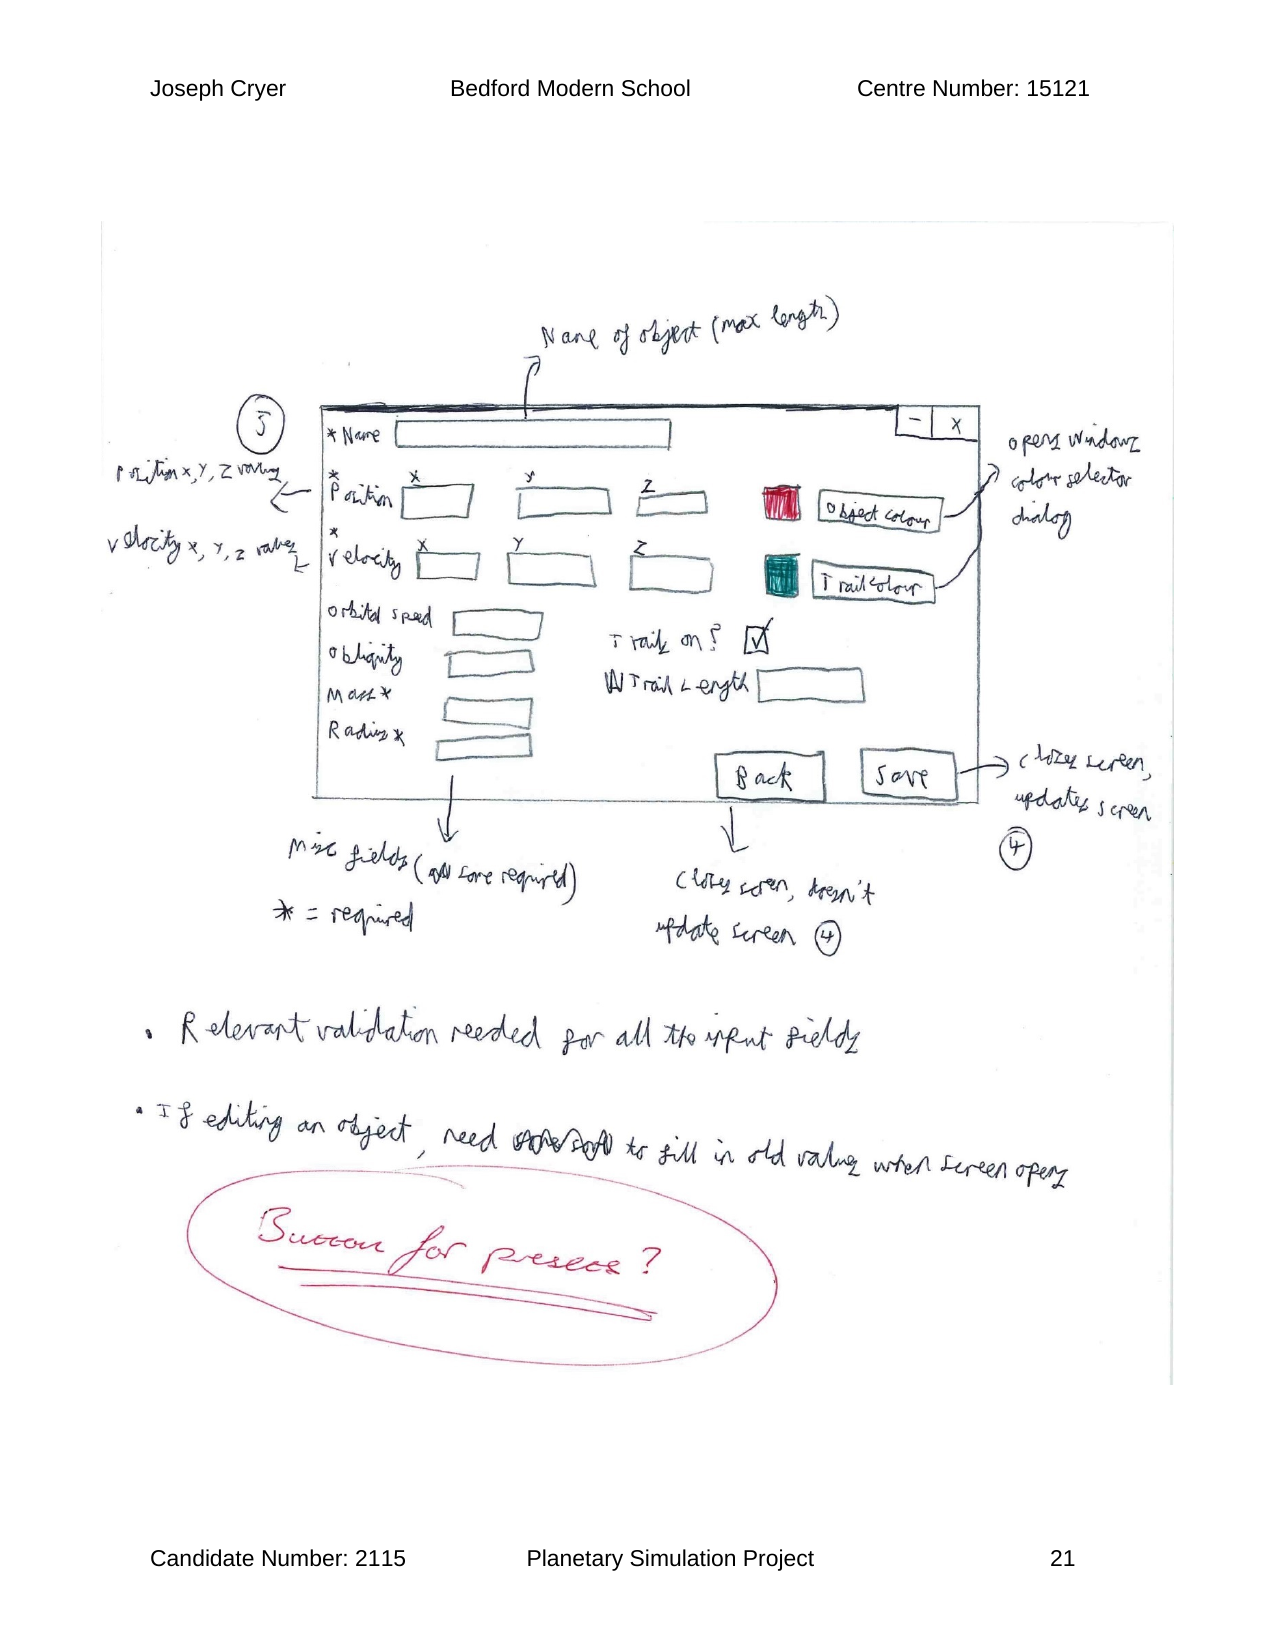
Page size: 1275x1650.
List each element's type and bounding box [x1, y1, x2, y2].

picture [101, 221, 1174, 1385]
